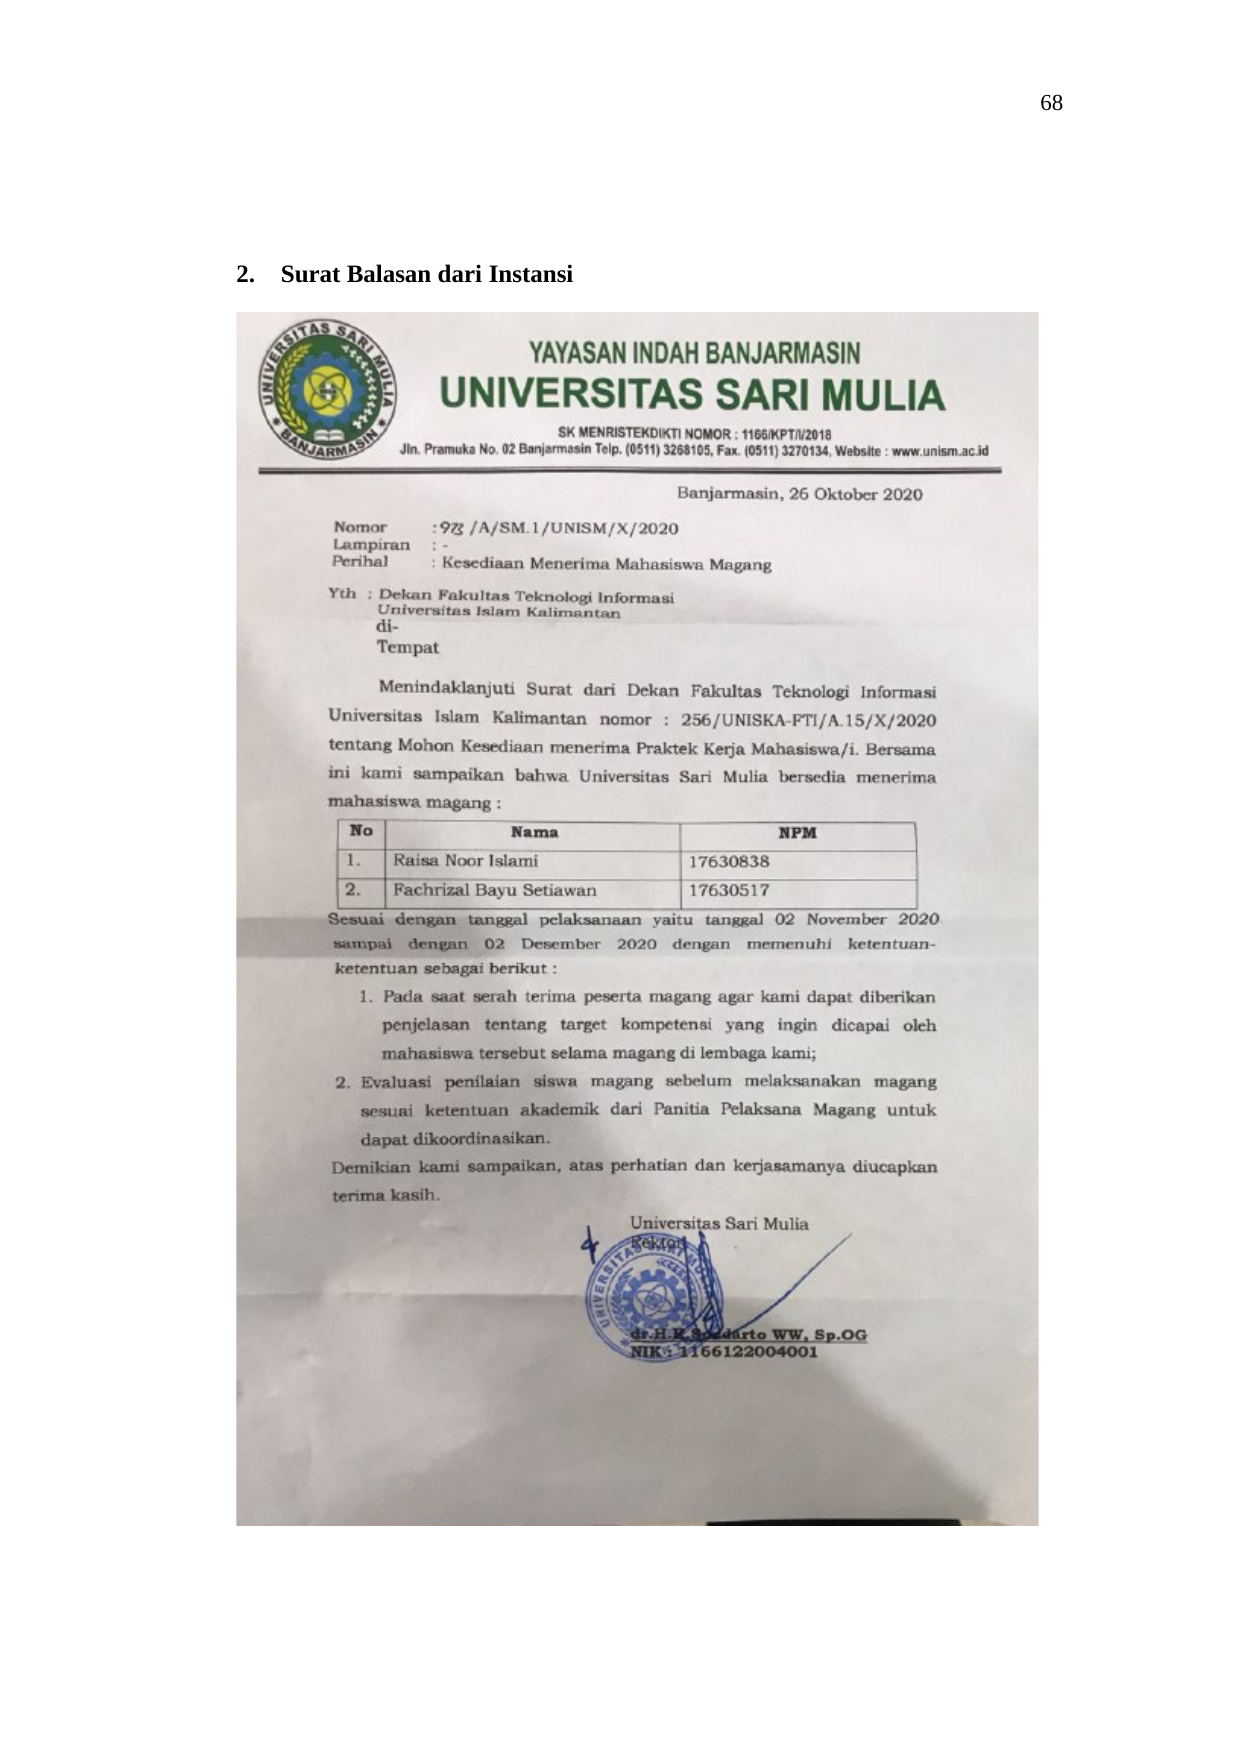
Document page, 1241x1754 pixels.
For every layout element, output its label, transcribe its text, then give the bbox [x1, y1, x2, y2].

picture [236, 312, 1039, 1526]
subtitle Surat Balasan dari Instansi [236, 259, 1063, 288]
